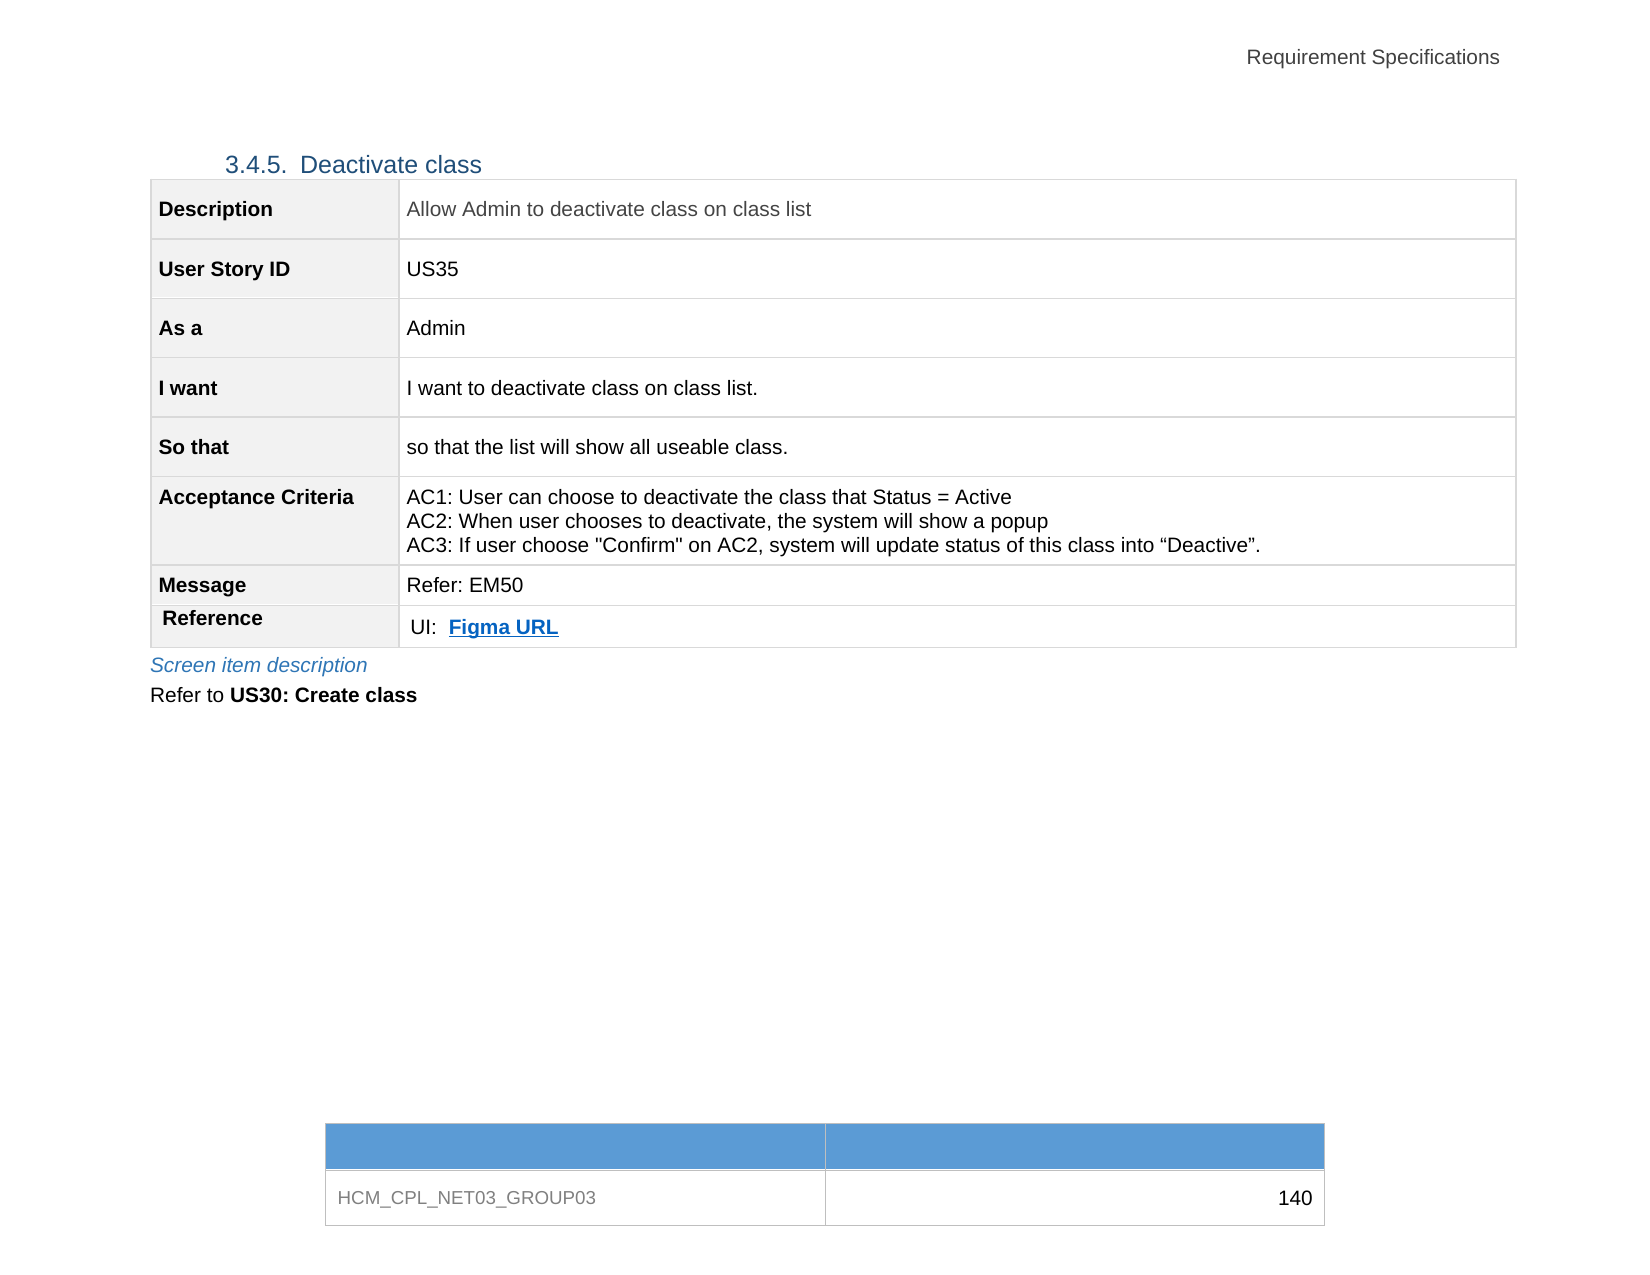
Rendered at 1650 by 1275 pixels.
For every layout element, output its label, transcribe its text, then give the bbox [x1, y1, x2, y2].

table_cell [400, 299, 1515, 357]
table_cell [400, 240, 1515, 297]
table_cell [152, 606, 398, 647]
subtitle Screen item description [150, 652, 1500, 676]
subtitle Deactivate class [225, 150, 1500, 179]
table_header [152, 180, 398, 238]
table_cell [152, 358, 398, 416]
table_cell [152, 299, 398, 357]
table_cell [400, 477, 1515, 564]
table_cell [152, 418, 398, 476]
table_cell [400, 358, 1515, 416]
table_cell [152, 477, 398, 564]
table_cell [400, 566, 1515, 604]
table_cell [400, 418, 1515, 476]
text Refer to US30: Create class [150, 683, 1500, 707]
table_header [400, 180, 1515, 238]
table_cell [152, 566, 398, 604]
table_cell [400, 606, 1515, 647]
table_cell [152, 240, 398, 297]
